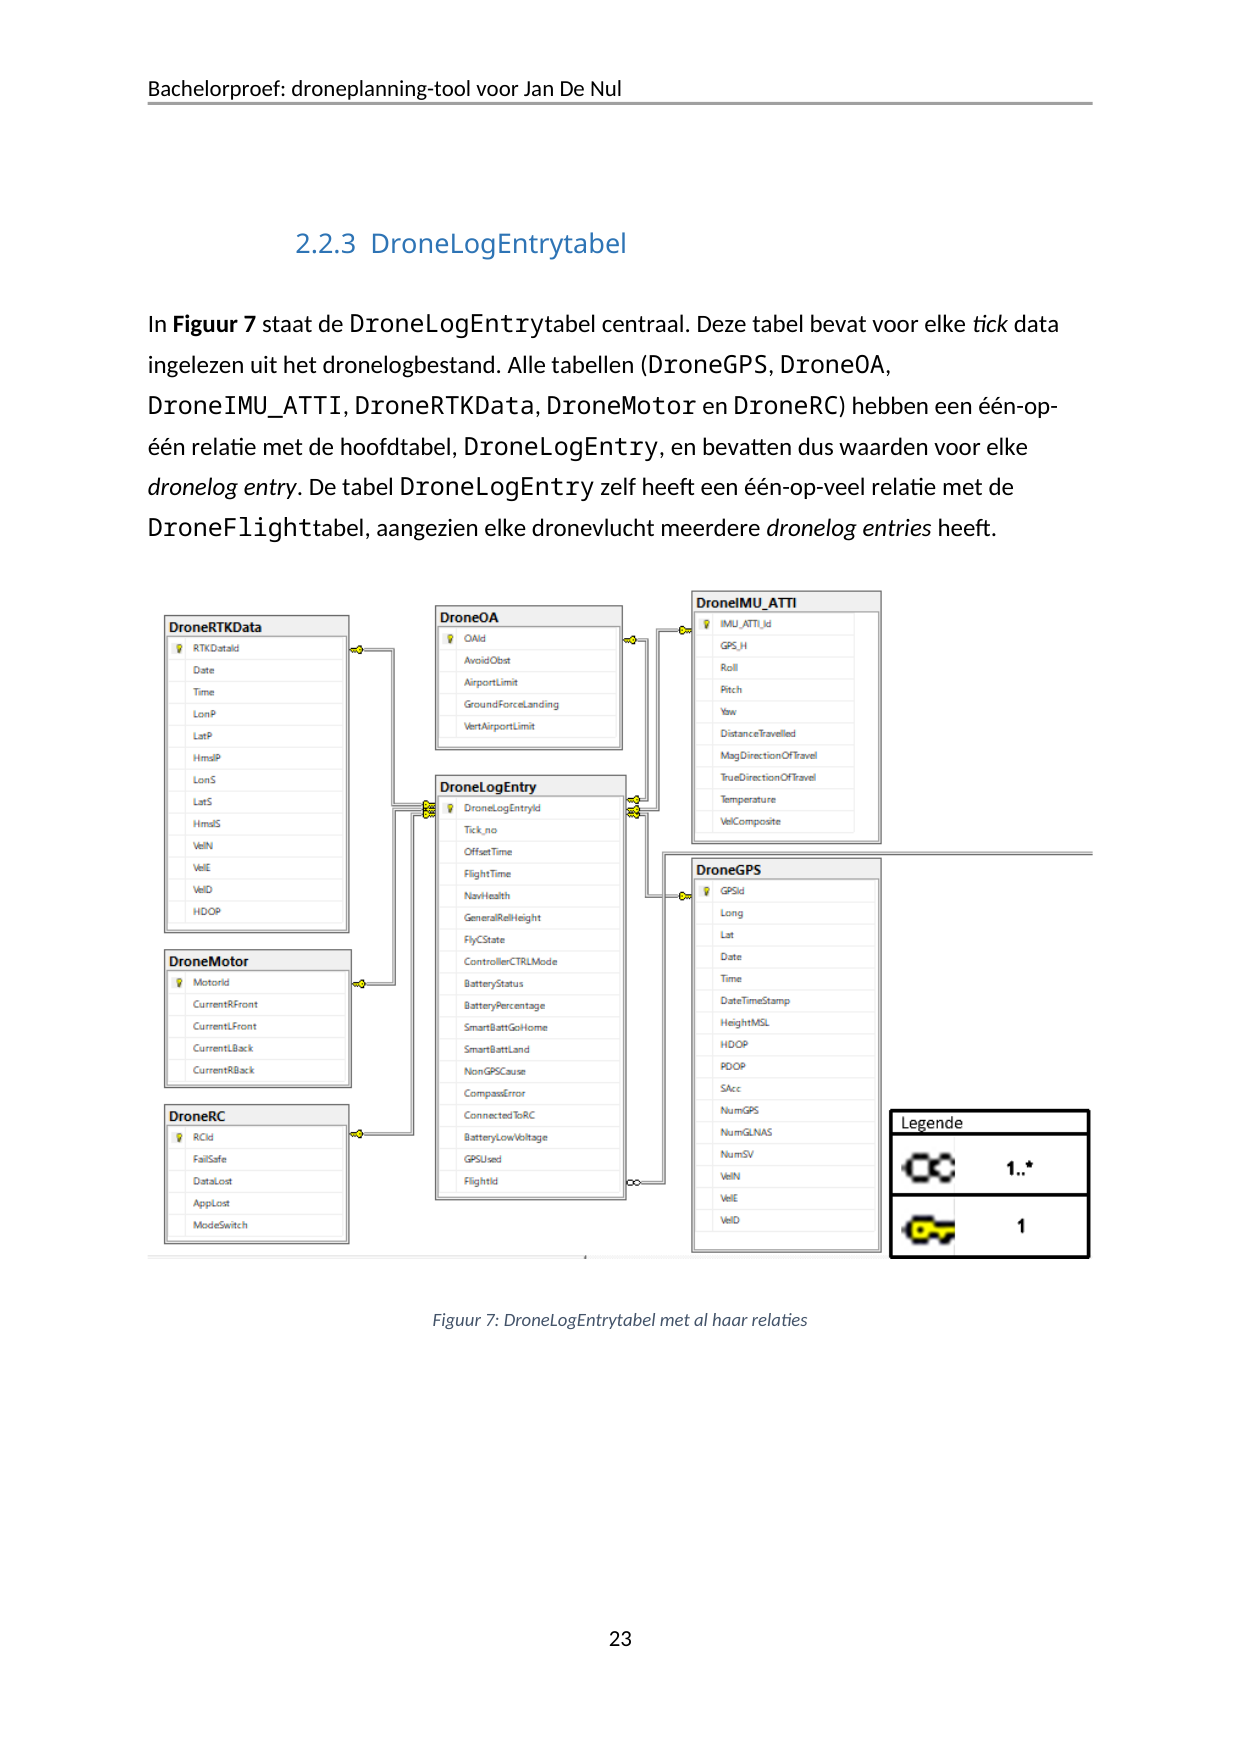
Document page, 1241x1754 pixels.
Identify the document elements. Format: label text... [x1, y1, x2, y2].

subtitle DroneLogEntrytabel [295, 225, 1093, 262]
text Figuur 7: DroneLogEntrytabel met al haar relaties [148, 1308, 1093, 1331]
text In Figuur 7 staat de DroneLogEntrytabel centraal. Deze tabel bevat voor elke tick data ingelezen uit het dronelogbestand. Alle tabellen (DroneGPS, DroneOA, DroneIMU_ATTI, DroneRTKData, DroneMotor en DroneRC) hebben een één-op-één relatie met de hoofdtabel, DroneLogEntry, en bevatten dus waarden voor elke dronelog entry. De tabel DroneLogEntry zelf heeft een één-op-veel relatie met de DroneFlighttabel, aangezien elke dronevlucht meerdere dronelog entries heeft. [148, 306, 1093, 544]
picture [147, 587, 1093, 1259]
